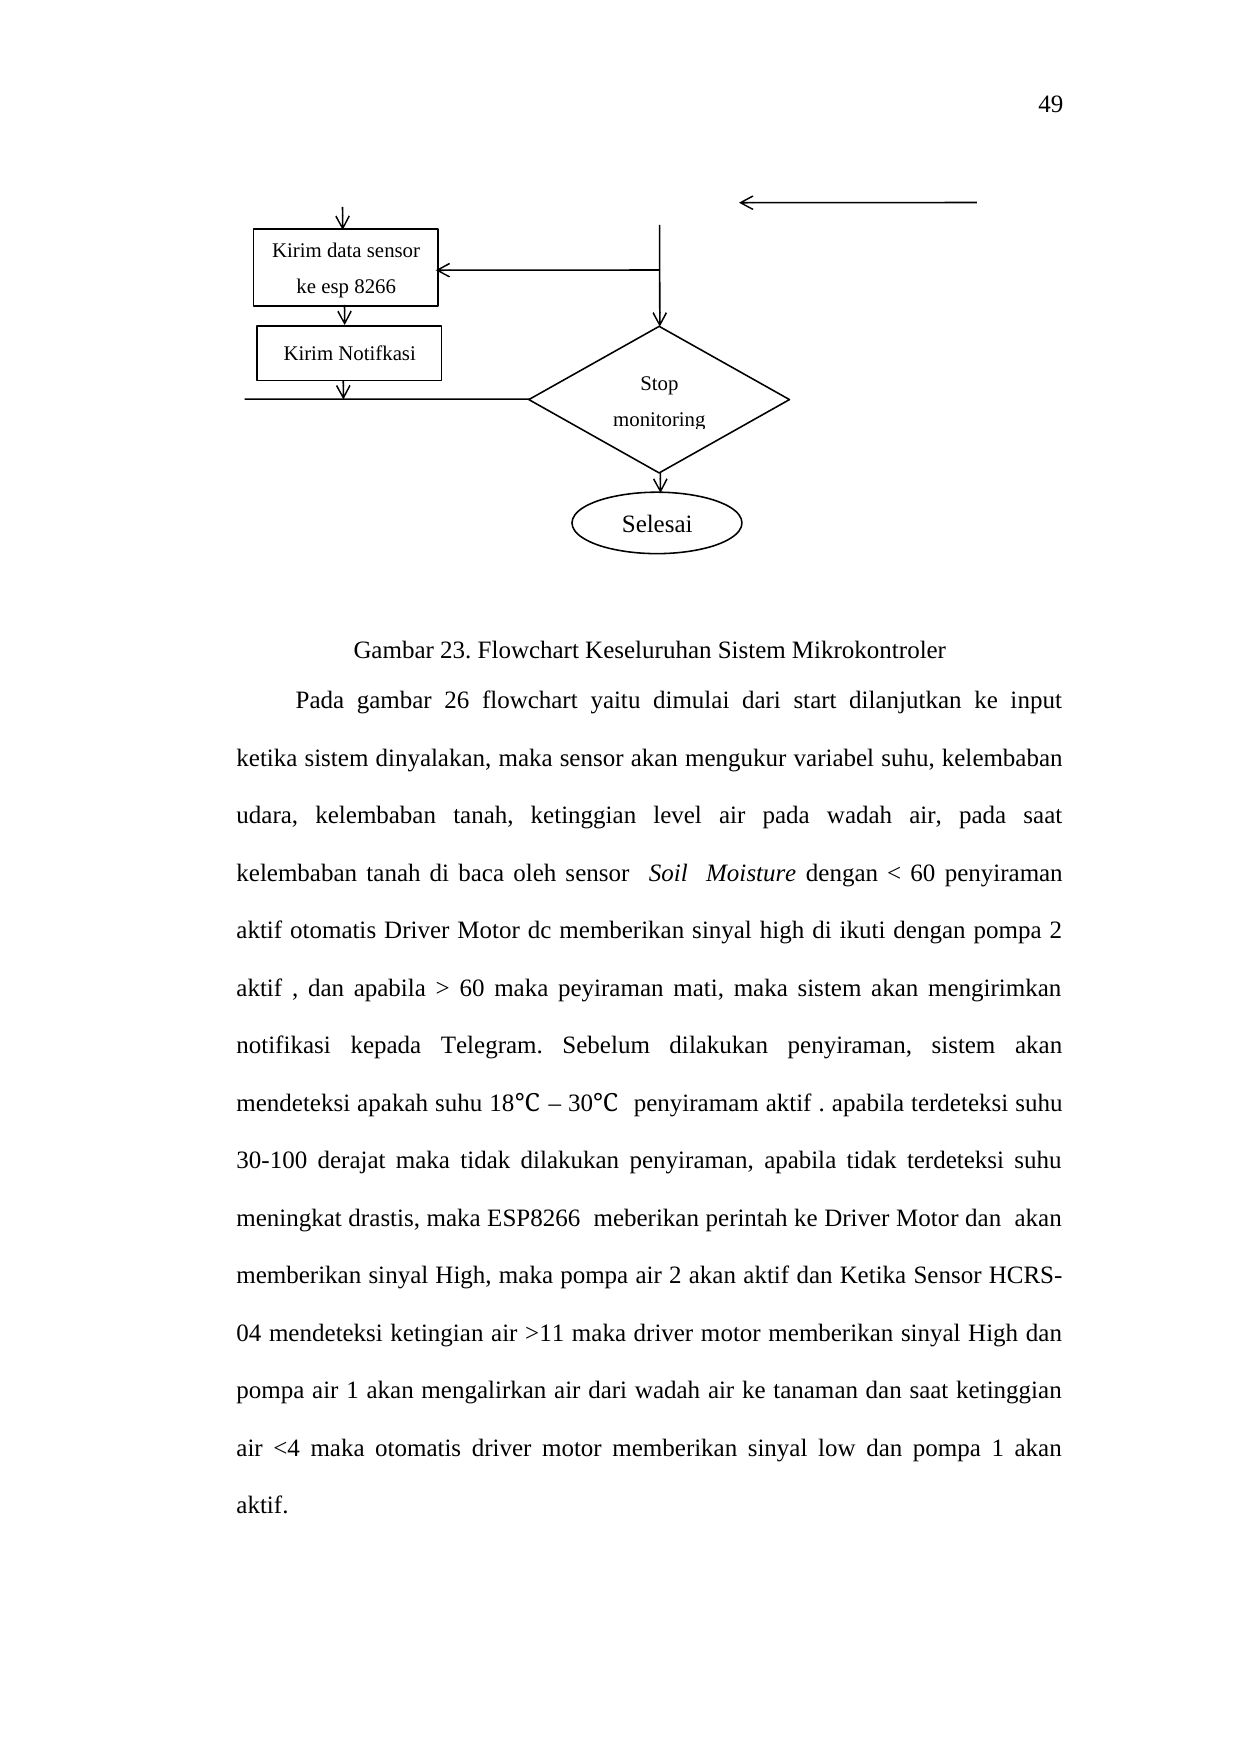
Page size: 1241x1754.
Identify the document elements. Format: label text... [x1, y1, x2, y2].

text Pada gambar 26 flowchart yaitu dimulai dari start dilanjutkan ke input ketika sistem dinyalakan, maka sensor akan mengukur variabel suhu, kelembaban udara, kelembaban tanah, ketinggian level air pada wadah air, pada saat kelembaban tanah di baca oleh sensor Soil Moisture dengan < 60 penyiraman aktif otomatis Driver Motor dc memberikan sinyal high di ikuti dengan pompa 2 aktif , dan apabila > 60 maka peyiraman mati, maka sistem akan mengirimkan notifikasi kepada Telegram. Sebelum dilakukan penyiraman, sistem akan mendeteksi apakah suhu 18℃ – 30℃ penyiramam aktif . apabila terdeteksi suhu 30-100 derajat maka tidak dilakukan penyiraman, apabila tidak terdeteksi suhu meningkat drastis, maka ESP8266 meberikan perintah ke Driver Motor dan akan memberikan sinyal High, maka pompa air 2 akan aktif dan Ketika Sensor HCRS-04 mendeteksi ketingian air >11 maka driver motor memberikan sinyal High dan pompa air 1 akan mengalirkan air dari wadah air ke tanaman dan saat ketinggian air <4 maka otomatis driver motor memberikan sinyal low dan pompa 1 akan aktif. [236, 685, 1063, 1519]
